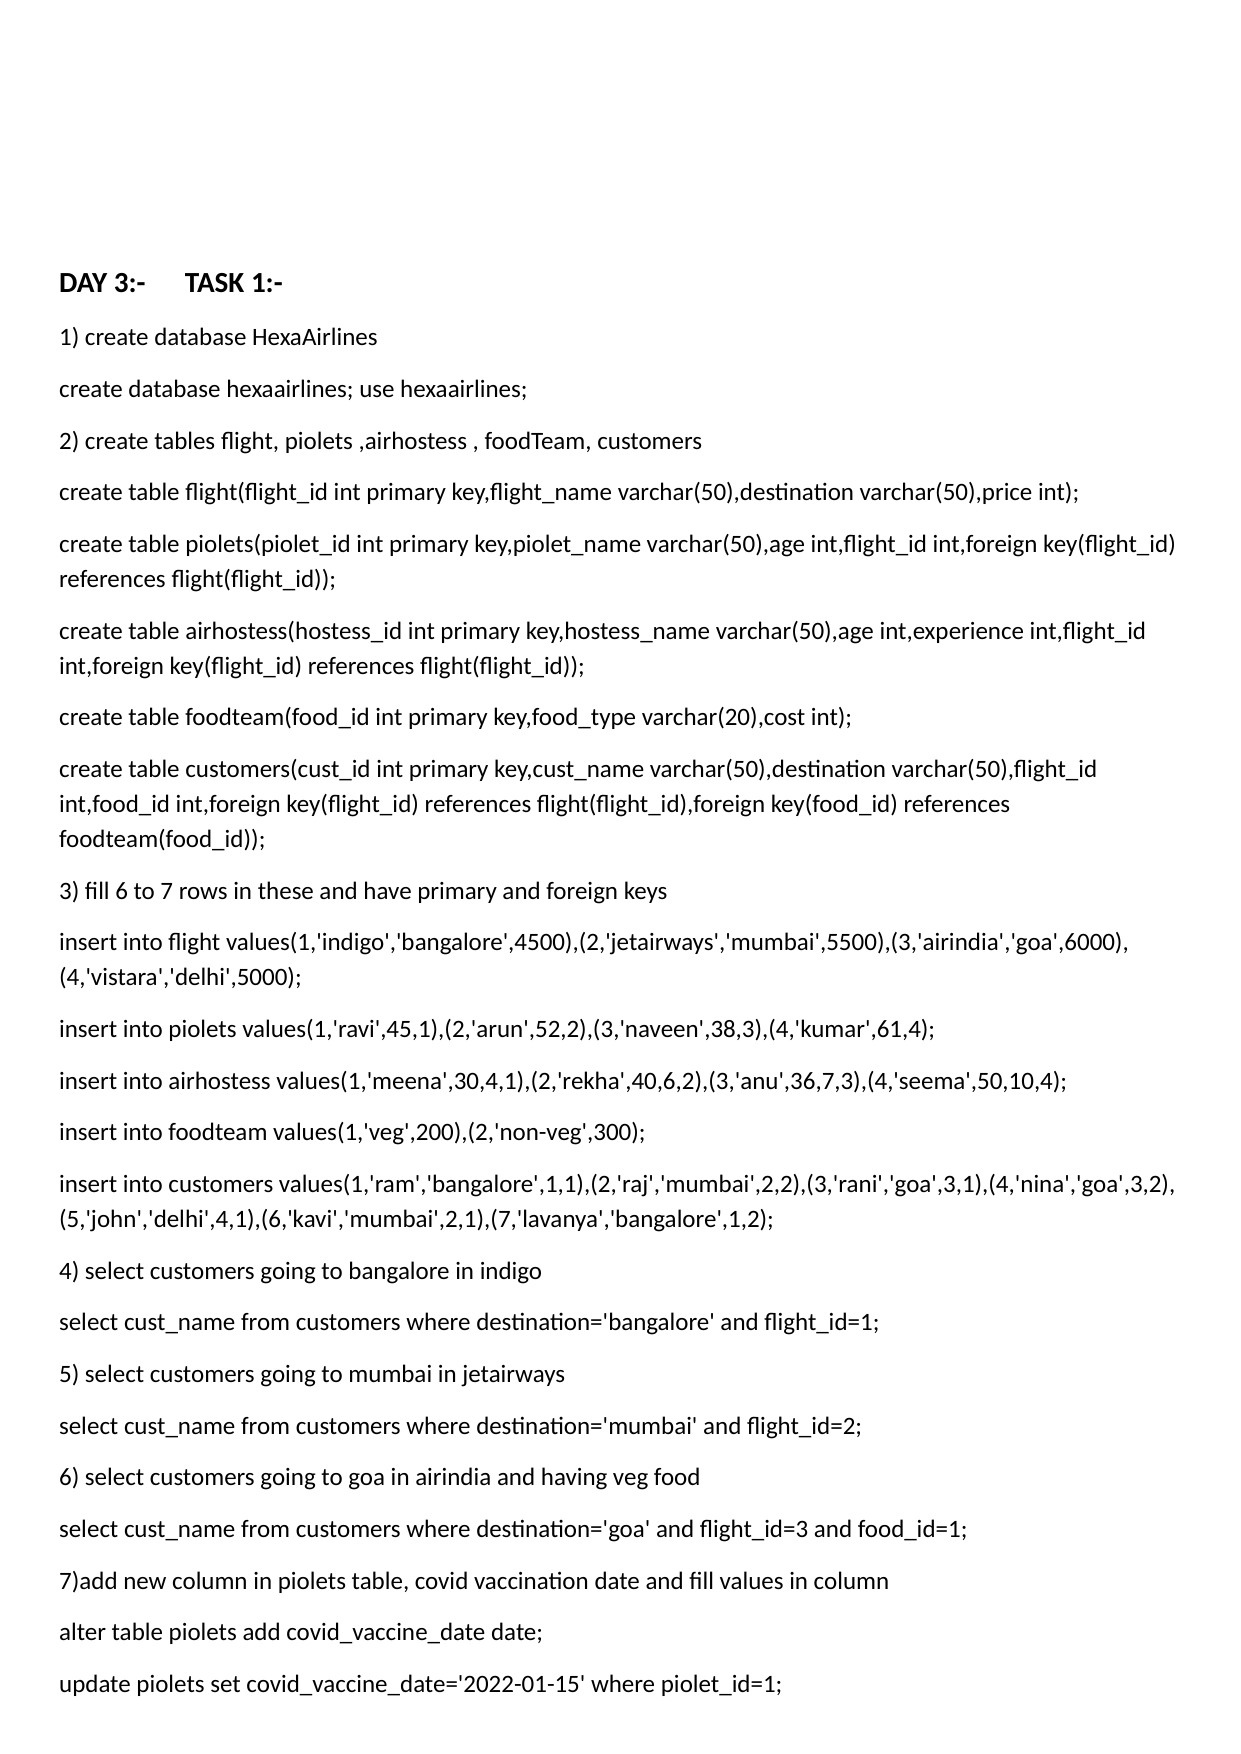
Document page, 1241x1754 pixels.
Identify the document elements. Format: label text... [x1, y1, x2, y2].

text 6) select customers going to goa in airindia and having veg food [59, 1461, 1181, 1492]
text update piolets set covid_vaccine_date='2022-01-15' where piolet_id=1; [59, 1668, 1181, 1699]
text alter table piolets add covid_vaccine_date date; [59, 1616, 1181, 1647]
text 7)add new column in piolets table, covid vaccination date and fill values in column [59, 1565, 1181, 1595]
text insert into flight values(1,'indigo','bangalore',4500),(2,'jetairways','mumbai',5500),(3,'airindia','goa',6000),(4,'vistara','delhi',5000); [59, 926, 1181, 992]
text create table flight(flight_id int primary key,flight_name varchar(50),destination varchar(50),price int); [59, 476, 1181, 507]
text create table piolets(piolet_id int primary key,piolet_name varchar(50),age int,flight_id int,foreign key(flight_id) references flight(flight_id)); [59, 528, 1181, 594]
text insert into foodteam values(1,'veg',200),(2,'non-veg',300); [59, 1116, 1181, 1147]
text 1) create database HexaAirlines [59, 321, 1181, 352]
text DAY 3:- TASK 1:- [59, 264, 1181, 299]
text select cust_name from customers where destination='mumbai' and flight_id=2; [59, 1410, 1181, 1440]
text create table customers(cust_id int primary key,cust_name varchar(50),destination varchar(50),flight_id int,food_id int,foreign key(flight_id) references flight(flight_id),foreign key(food_id) references foodteam(food_id)); [59, 753, 1181, 854]
text 2) create tables flight, piolets ,airhostess , foodTeam, customers [59, 425, 1181, 455]
text select cust_name from customers where destination='bangalore' and flight_id=1; [59, 1306, 1181, 1337]
text 5) select customers going to mumbai in jetairways [59, 1358, 1181, 1389]
text create table airhostess(hostess_id int primary key,hostess_name varchar(50),age int,experience int,flight_id int,foreign key(flight_id) references flight(flight_id)); [59, 615, 1181, 680]
text insert into piolets values(1,'ravi',45,1),(2,'arun',52,2),(3,'naveen',38,3),(4,'kumar',61,4); [59, 1013, 1181, 1044]
text insert into airhostess values(1,'meena',30,4,1),(2,'rekha',40,6,2),(3,'anu',36,7,3),(4,'seema',50,10,4); [59, 1065, 1181, 1095]
text 4) select customers going to bangalore in indigo [59, 1255, 1181, 1285]
text create database hexaairlines; use hexaairlines; [59, 373, 1181, 404]
text insert into customers values(1,'ram','bangalore',1,1),(2,'raj','mumbai',2,2),(3,'rani','goa',3,1),(4,'nina','goa',3,2),(5,'john','delhi',4,1),(6,'kavi','mumbai',2,1),(7,'lavanya','bangalore',1,2); [59, 1168, 1181, 1234]
text create table foodteam(food_id int primary key,food_type varchar(20),cost int); [59, 701, 1181, 732]
text select cust_name from customers where destination='goa' and flight_id=3 and food_id=1; [59, 1513, 1181, 1544]
text 3) fill 6 to 7 rows in these and have primary and foreign keys [59, 875, 1181, 905]
